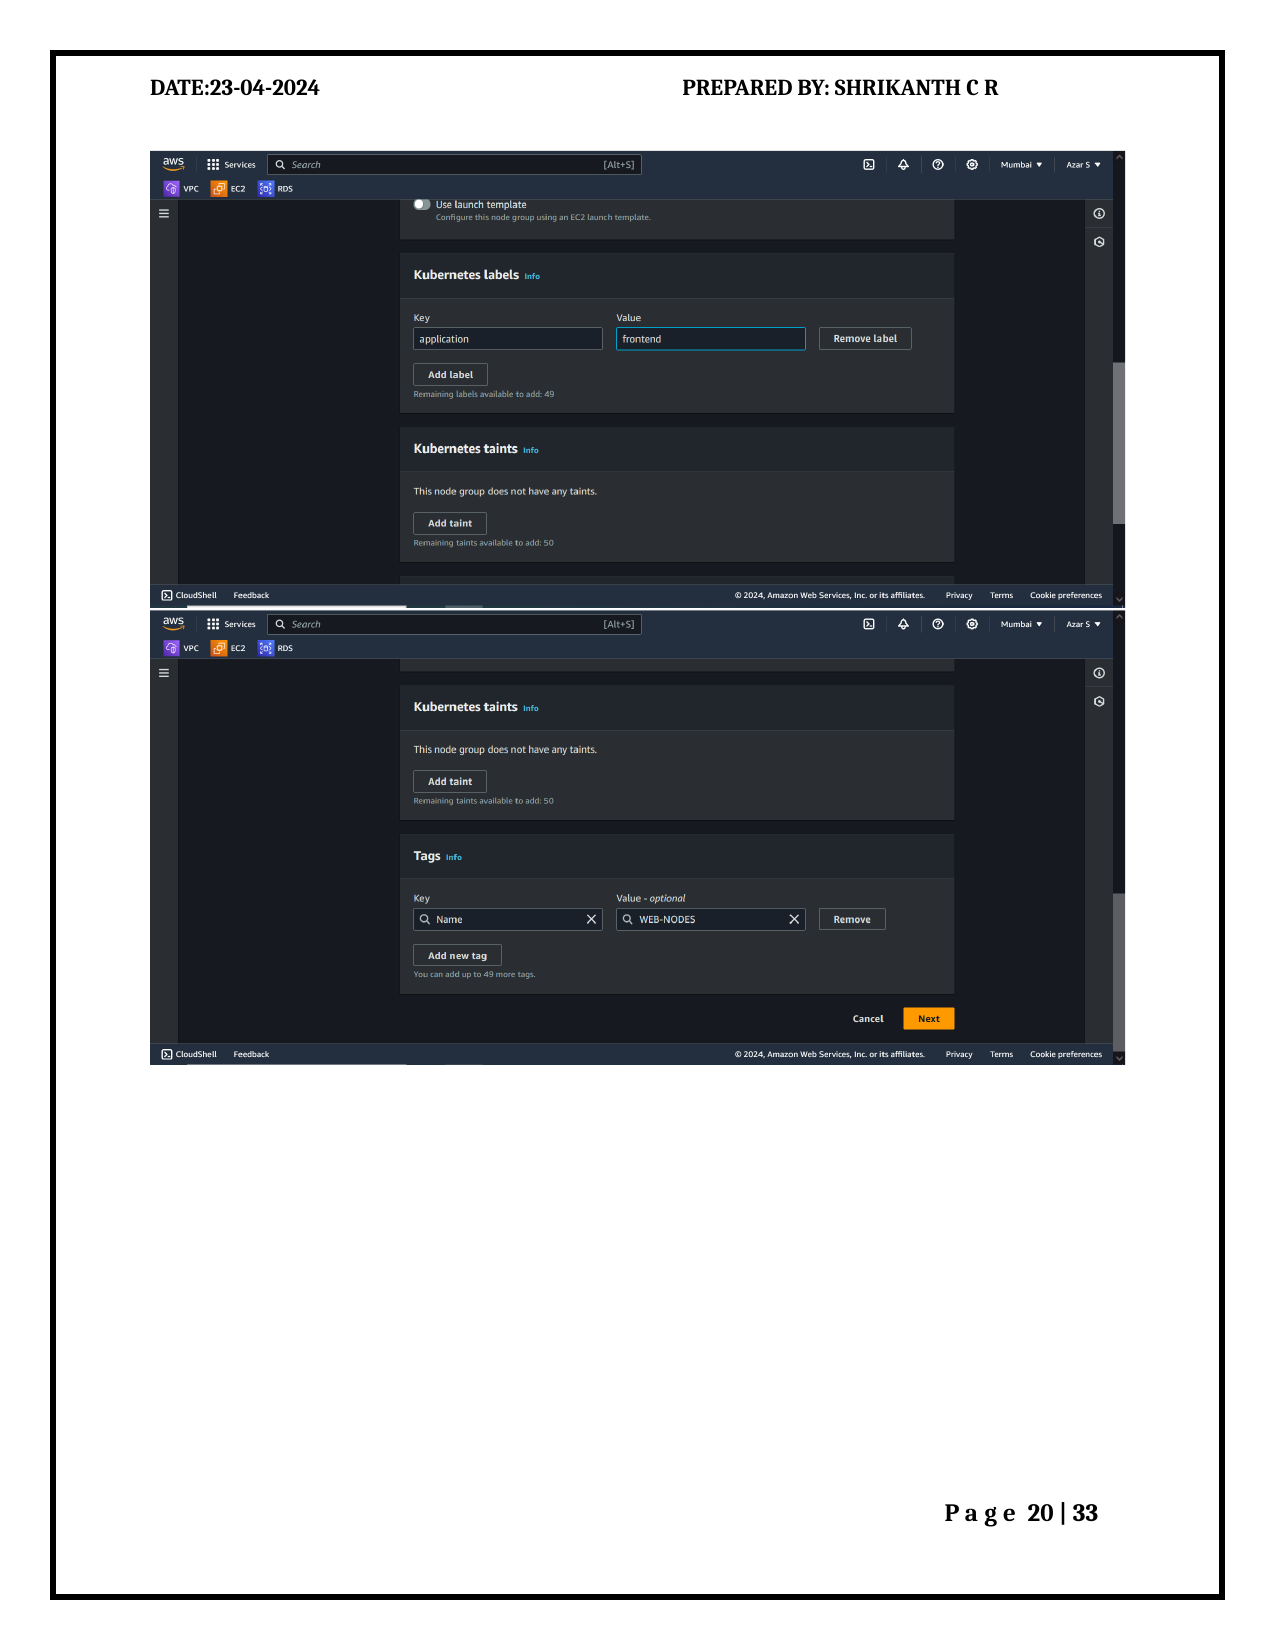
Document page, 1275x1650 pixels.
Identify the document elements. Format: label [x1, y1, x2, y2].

picture [150, 609, 1125, 1065]
picture [150, 150, 1125, 608]
